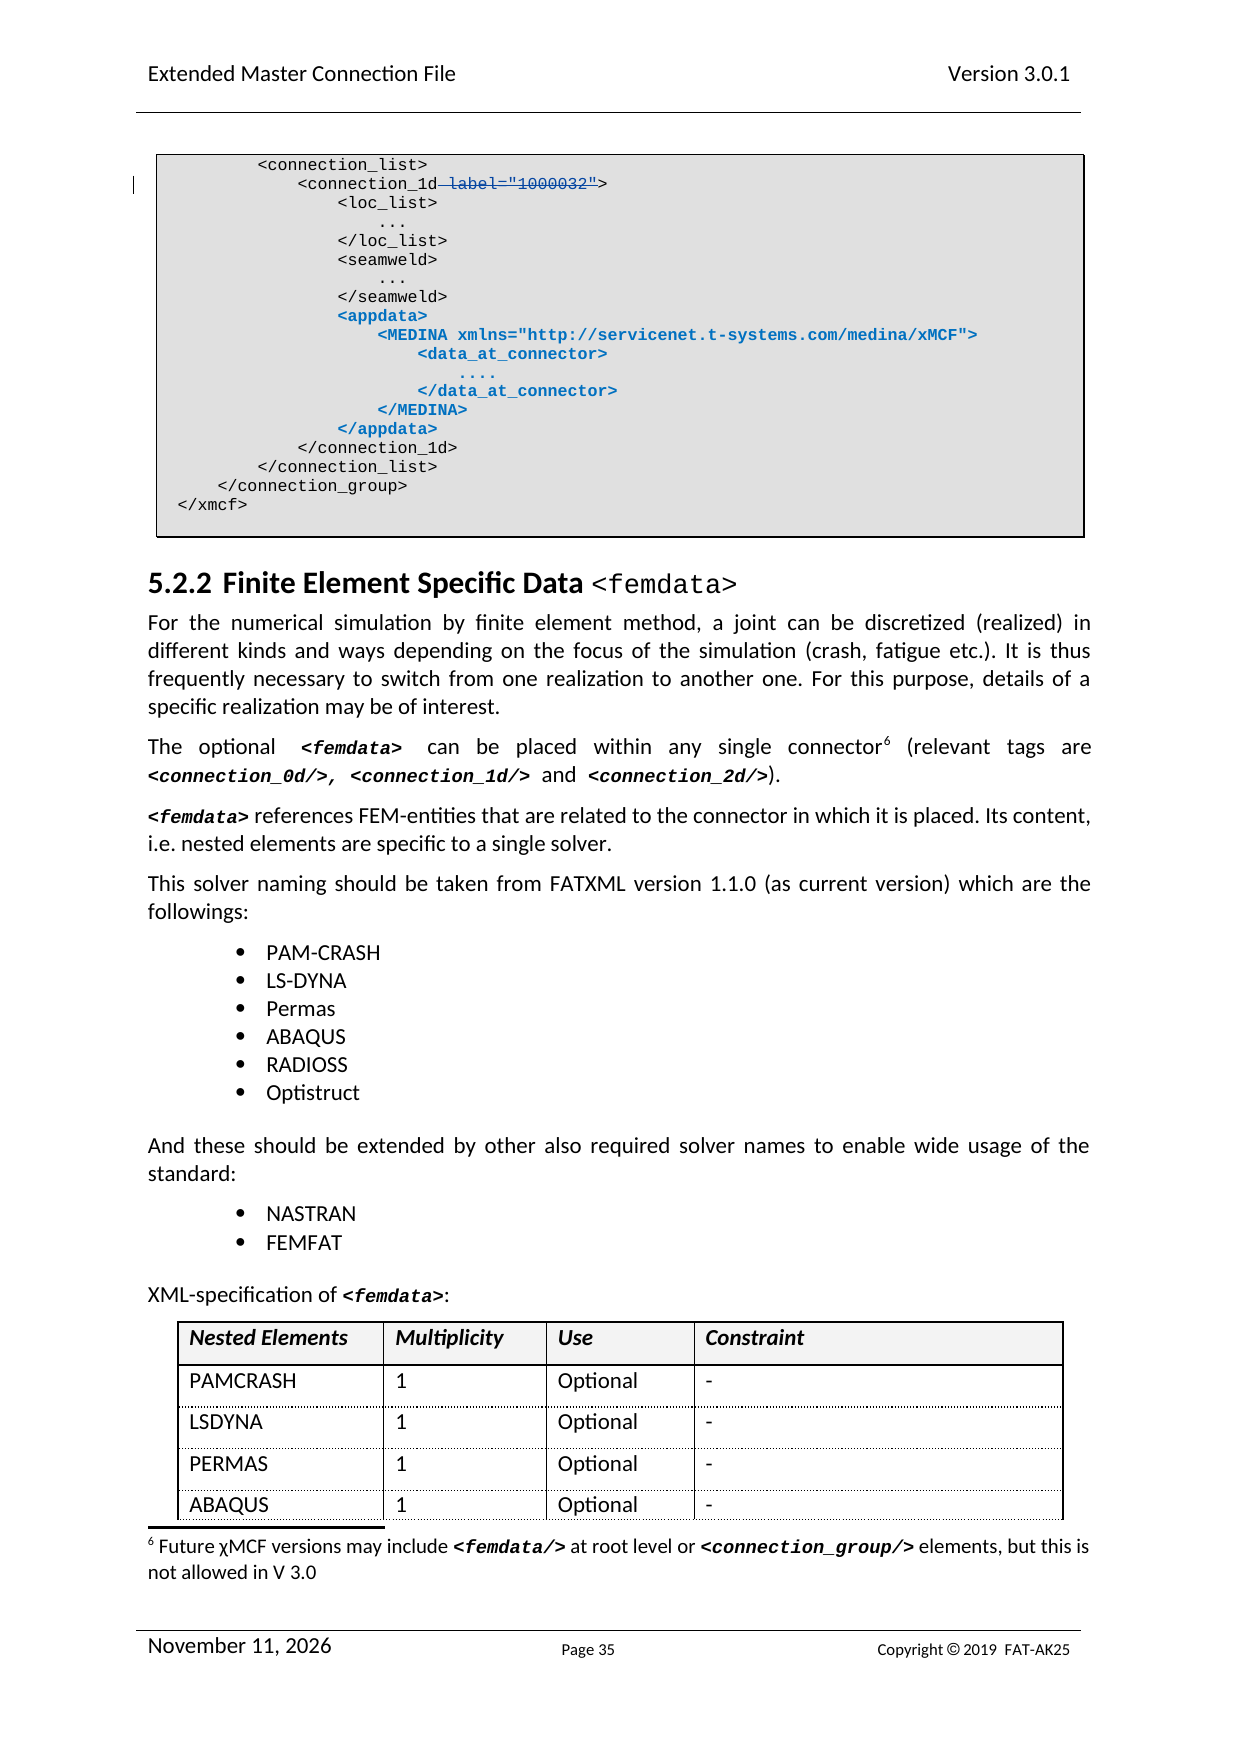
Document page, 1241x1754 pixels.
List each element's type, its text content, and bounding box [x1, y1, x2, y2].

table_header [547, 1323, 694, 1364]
text </connection_list> [157, 455, 1083, 474]
text XML-specification of <femdata>: [148, 1281, 1092, 1309]
text </loc_list> [157, 229, 1083, 248]
text <appdata> [157, 304, 1083, 323]
text </xmcf> [157, 493, 1083, 512]
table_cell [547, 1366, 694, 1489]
text </MEDINA> [157, 399, 1083, 418]
text <connection_1d> [157, 172, 1083, 191]
text ... [157, 267, 1083, 286]
list Permas [236, 994, 1092, 1022]
list RADIOSS [236, 1050, 1092, 1078]
text <connection_list> [157, 155, 1083, 172]
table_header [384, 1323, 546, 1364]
text For the numerical simulation by finite element method, a joint can be discretized (realized) in different kinds and ways depending on the focus of the simulation (crash, fatigue etc.). It is thus frequently necessary to switch from one realization to another one. For this purpose, details of a specific realization may be of interest. [148, 608, 1092, 720]
list PAM-CRASH [236, 938, 1092, 966]
text </appdata> [157, 418, 1083, 436]
text </data_at_connector> [157, 380, 1083, 399]
text <femdata> references FEM-entities that are related to the connector in which it is placed. Its content, i.e. nested elements are specific to a single solver. [148, 801, 1092, 857]
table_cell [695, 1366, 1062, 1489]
subtitle Finite Element Specific Data <femdata> [148, 563, 1092, 601]
list ABAQUS [236, 1022, 1092, 1050]
text <MEDINA xmlns="http://servicenet.t-systems.com/medina/xMCF"> [157, 323, 1083, 342]
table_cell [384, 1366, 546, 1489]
list Optistruct [236, 1078, 1092, 1106]
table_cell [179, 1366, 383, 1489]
text <loc_list> [157, 191, 1083, 210]
text <data_at_connector> [157, 342, 1083, 361]
text .... [157, 361, 1083, 380]
list NASTRAN [236, 1199, 1092, 1228]
text </seamweld> [157, 286, 1083, 304]
list FEMFAT [236, 1228, 1092, 1256]
text <seamweld> [157, 248, 1083, 267]
text ... [157, 210, 1083, 229]
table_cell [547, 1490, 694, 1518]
text And these should be extended by other also required solver names to enable wide usage of the standard: [148, 1131, 1092, 1187]
text The optional <femdata> can be placed within any single connector (relevant tags are <connection_0d/>, <connection_1d/> and <connection_2d/>). [148, 732, 1092, 788]
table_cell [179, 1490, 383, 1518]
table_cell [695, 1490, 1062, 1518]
text This solver naming should be taken from FATXML version 1.1.0 (as current version) which are the followings: [148, 869, 1092, 925]
text </connection_1d> [157, 436, 1083, 455]
text </connection_group> [157, 474, 1083, 493]
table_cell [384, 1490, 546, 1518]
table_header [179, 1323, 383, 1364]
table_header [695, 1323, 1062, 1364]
list LS-DYNA [236, 966, 1092, 994]
